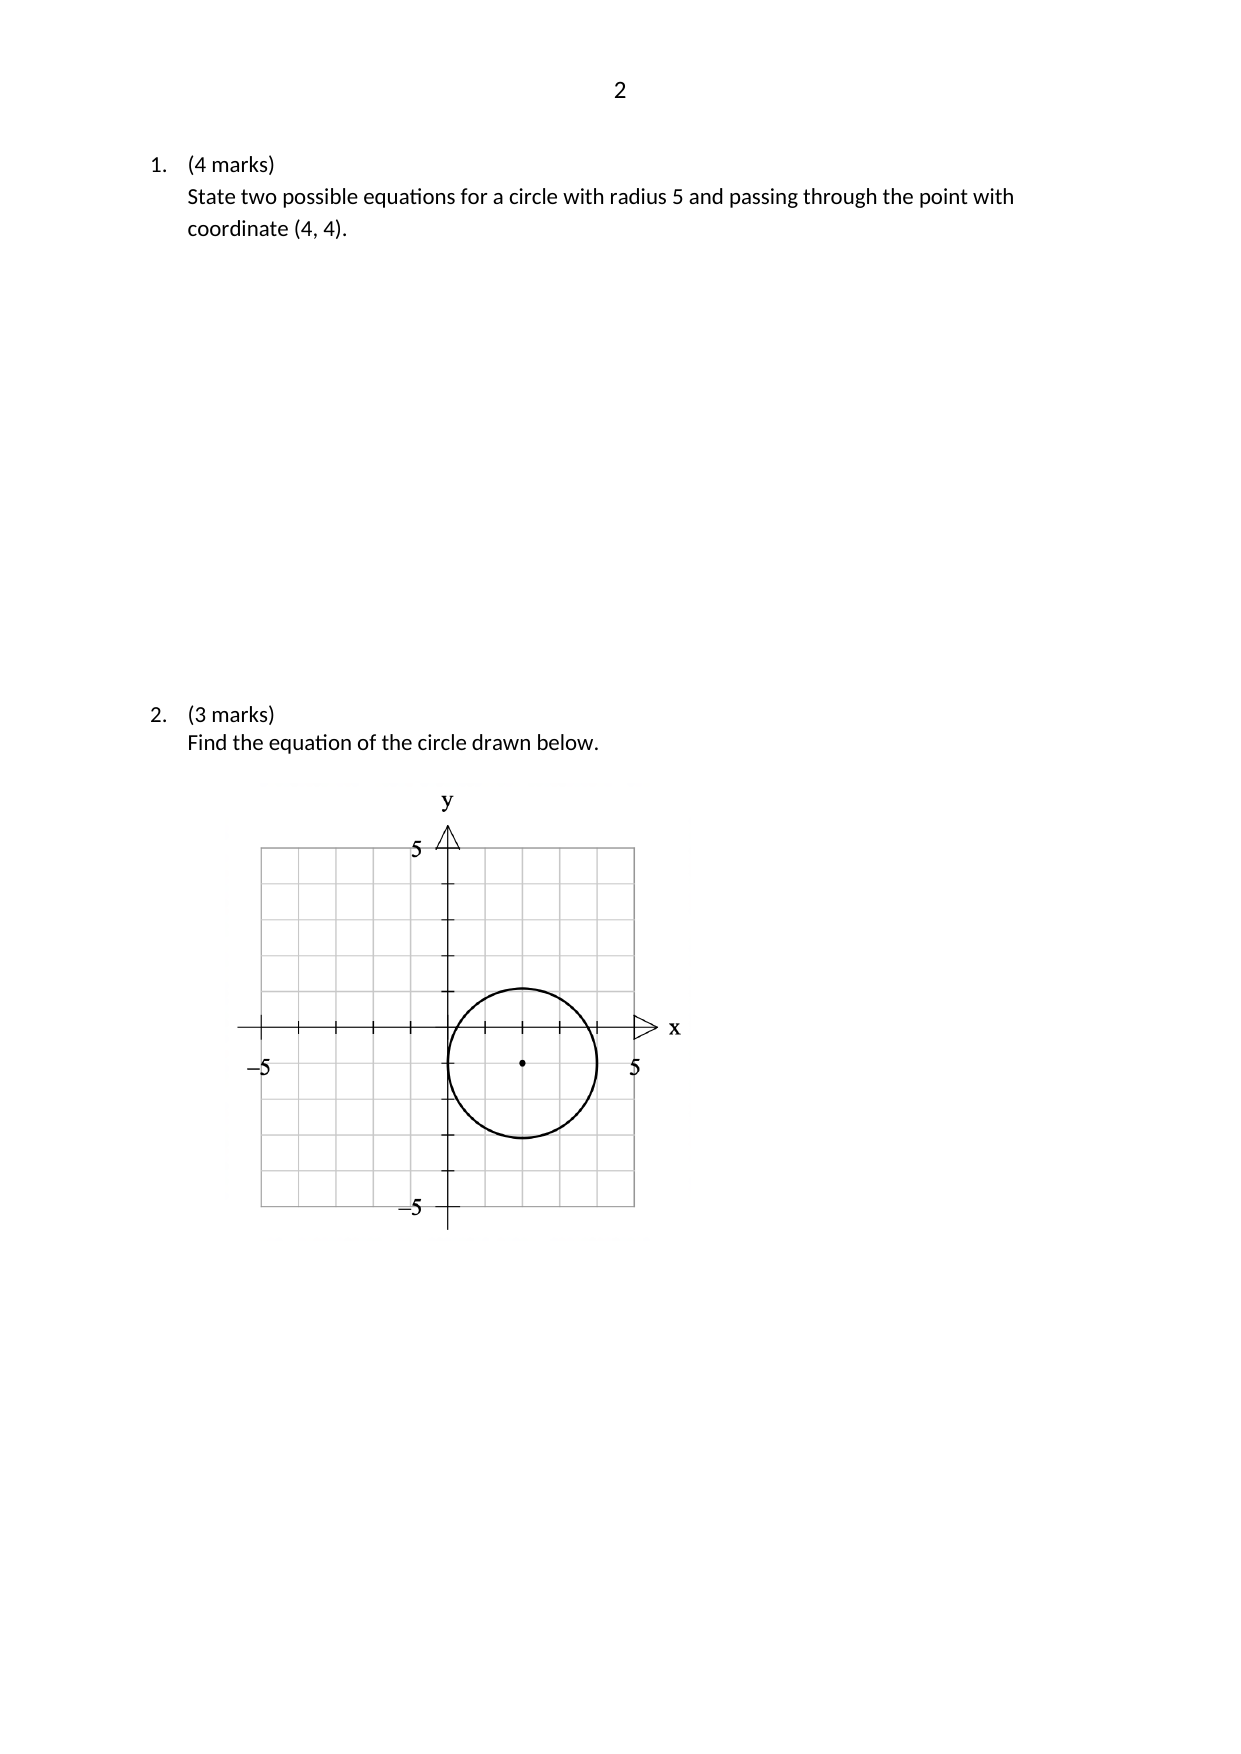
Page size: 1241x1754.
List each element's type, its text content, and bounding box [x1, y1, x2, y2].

list (3 marks) Find the equation of the circle drawn below. [150, 700, 1090, 756]
picture [225, 783, 692, 1241]
list (4 marks) State two possible equations for a circle with radius 5 and passing through the point with coordinate (4, 4). [150, 150, 1090, 242]
